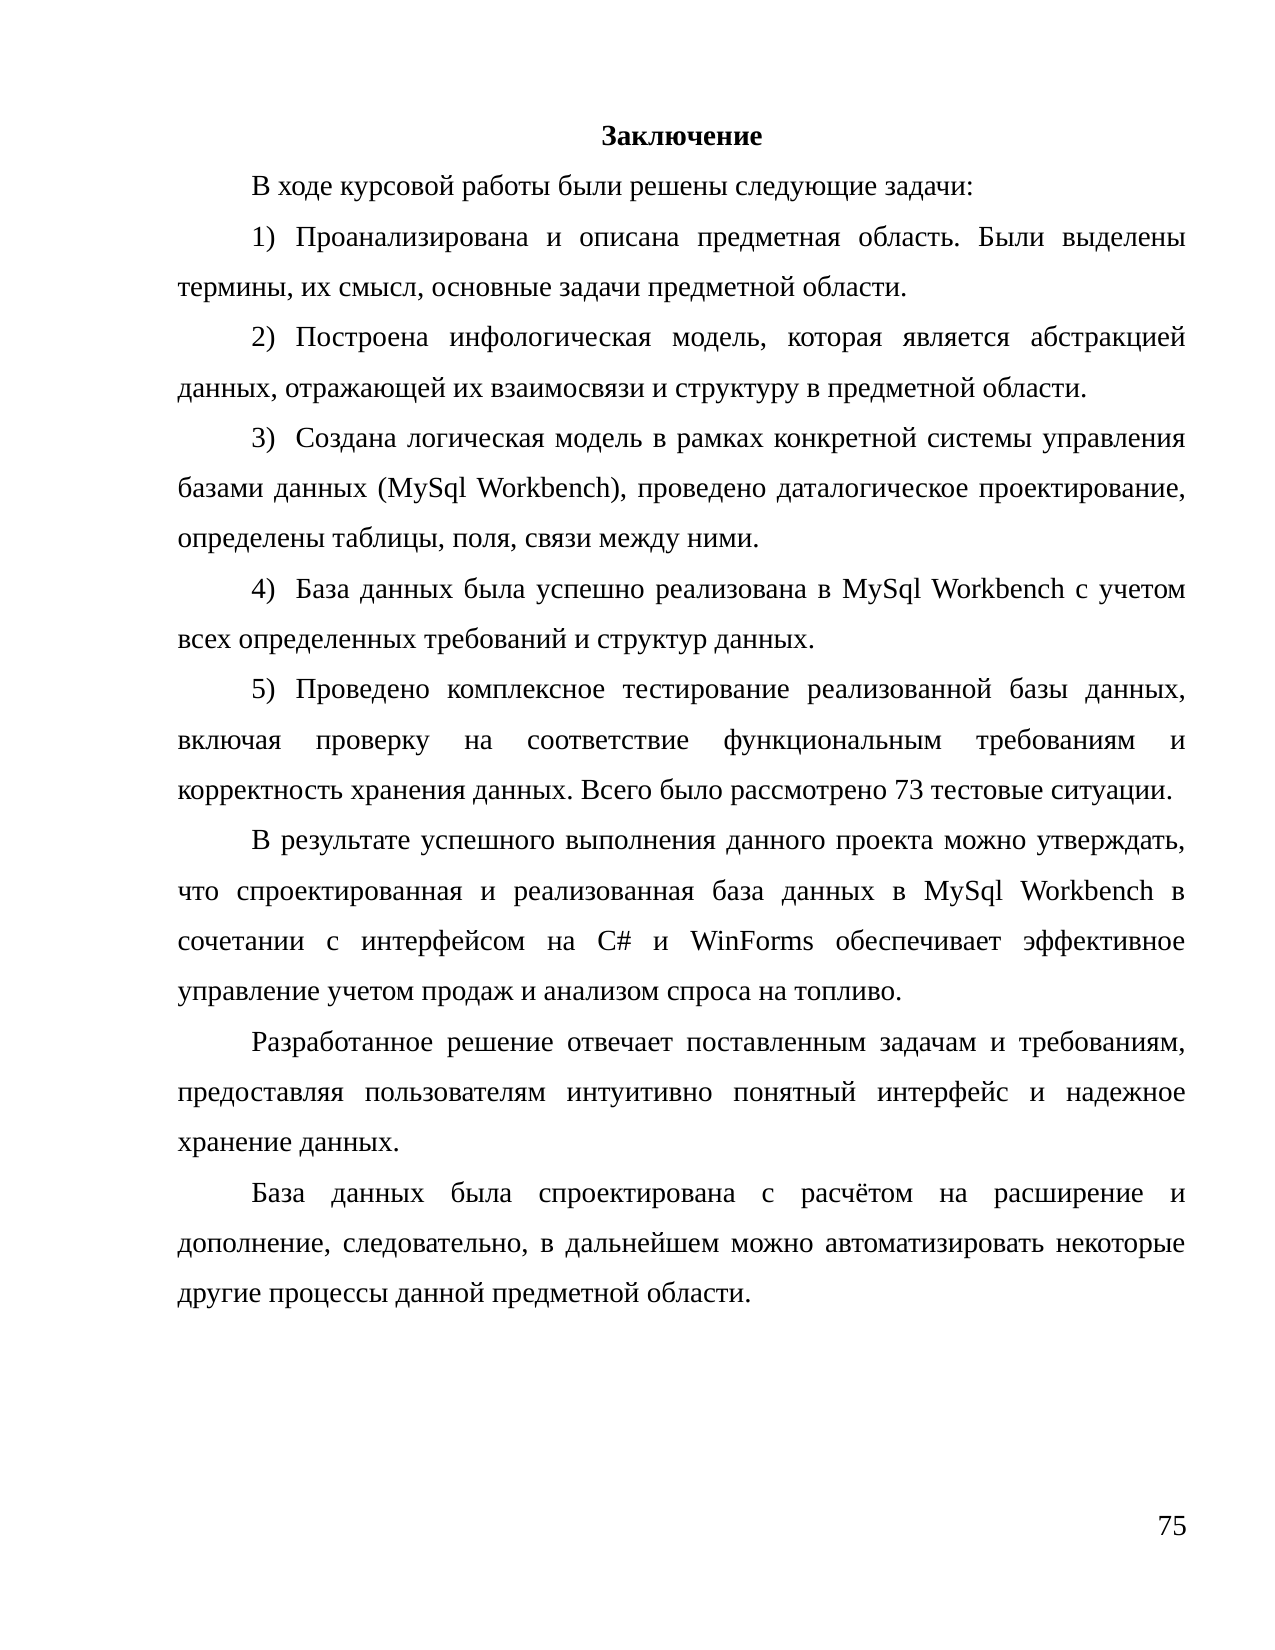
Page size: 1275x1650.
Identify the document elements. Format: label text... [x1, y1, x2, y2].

text База данных была спроектирована с расчётом на расширение и дополнение, следовательно, в дальнейшем можно автоматизировать некоторые другие процессы данной предметной области. [177, 1175, 1186, 1309]
text В результате успешного выполнения данного проекта можно утверждать, что спроектированная и реализованная база данных в MySql Workbench в сочетании с интерфейсом на C# и WinForms обеспечивает эффективное управление учетом продаж и анализом спроса на топливо. [177, 822, 1186, 1007]
list База данных была успешно реализована в MySql Workbench с учетом всех определенных требований и структур данных. [177, 571, 1186, 655]
text Заключение [177, 118, 1186, 152]
list Проведено комплексное тестирование реализованной базы данных, включая проверку на соответствие функциональным требованиям и корректность хранения данных. Всего было рассмотрено 73 тестовые ситуации. [177, 672, 1186, 806]
text В ходе курсовой работы были решены следующие задачи: [177, 168, 1186, 202]
list Построена инфологическая модель, которая является абстракцией данных, отражающей их взаимосвязи и структуру в предметной области. [177, 319, 1186, 403]
list Создана логическая модель в рамках конкретной системы управления базами данных (MySql Workbench), проведено даталогическое проектирование, определены таблицы, поля, связи между ними. [177, 420, 1186, 554]
text Разработанное решение отвечает поставленным задачам и требованиям, предоставляя пользователям интуитивно понятный интерфейс и надежное хранение данных. [177, 1024, 1186, 1158]
list Проанализирована и описана предметная область. Были выделены термины, их смысл, основные задачи предметной области. [177, 219, 1186, 303]
